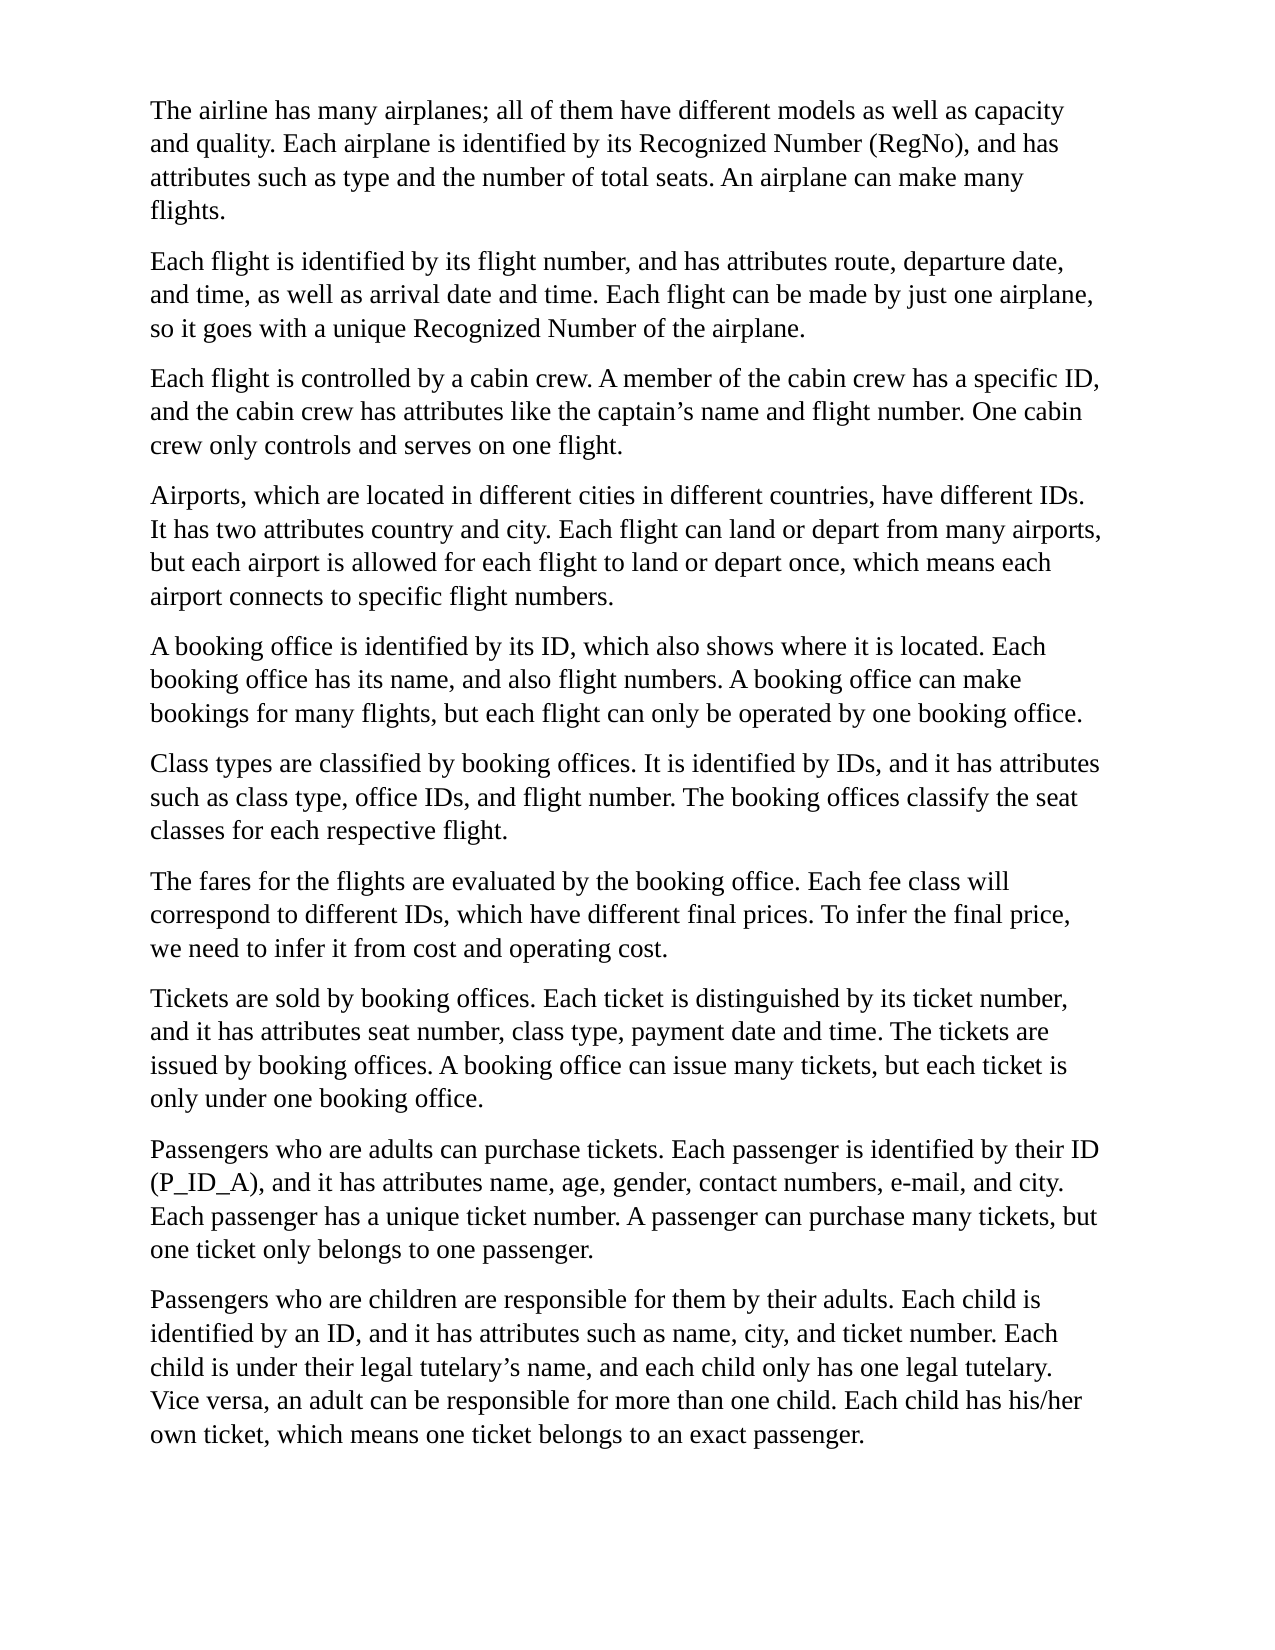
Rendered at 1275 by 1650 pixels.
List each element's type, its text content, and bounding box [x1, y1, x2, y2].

text A booking office is identified by its ID, which also shows where it is located. Each booking office has its name, and also flight numbers. A booking office can make bookings for many flights, but each flight can only be operated by one booking office. [150, 630, 1106, 728]
text Passengers who are children are responsible for them by their adults. Each child is identified by an ID, and it has attributes such as name, city, and ticket number. Each child is under their legal tutelary’s name, and each child only has one legal tutelary. Vice versa, an adult can be responsible for more than one child. Each child has his/her own ticket, which means one ticket belongs to an exact passenger. [150, 1283, 1106, 1449]
text The airline has many airplanes; all of them have different models as well as capacity and quality. Each airplane is identified by its Recognized Number (RegNo), and has attributes such as type and the number of total seats. An airplane can make many flights. [150, 94, 1106, 226]
text Each flight is identified by its flight number, and has attributes route, departure date, and time, as well as arrival date and time. Each flight can be made by just one airplane, so it goes with a unique Recognized Number of the airplane. [150, 244, 1106, 343]
text Each flight is controlled by a cabin crew. A member of the cabin crew has a specific ID, and the cabin crew has attributes like the captain’s name and flight number. One cabin crew only controls and serves on one flight. [150, 362, 1106, 460]
text Passengers who are adults can purchase tickets. Each passenger is identified by their ID (P_ID_A), and it has attributes name, age, gender, contact numbers, e-mail, and city. Each passenger has a unique ticket number. A passenger can purchase many tickets, but one ticket only belongs to one passenger. [150, 1133, 1106, 1264]
text Tickets are sold by booking offices. Each ticket is distinguished by its ticket number, and it has attributes seat number, class type, payment date and time. The tickets are issued by booking offices. A booking office can issue many tickets, but each ticket is only under one booking office. [150, 982, 1106, 1114]
text Class types are classified by booking offices. It is identified by IDs, and it has attributes such as class type, office IDs, and flight number. The booking offices classify the seat classes for each respective flight. [150, 747, 1106, 846]
text Airports, which are located in different cities in different countries, have different IDs. It has two attributes country and city. Each flight can land or depart from many airports, but each airport is allowed for each flight to land or depart once, which means each airport connects to specific flight numbers. [150, 479, 1106, 611]
text The fares for the flights are evaluated by the booking office. Each fee class will correspond to different IDs, which have different final prices. To infer the final price, we need to infer it from cost and operating cost. [150, 864, 1106, 963]
